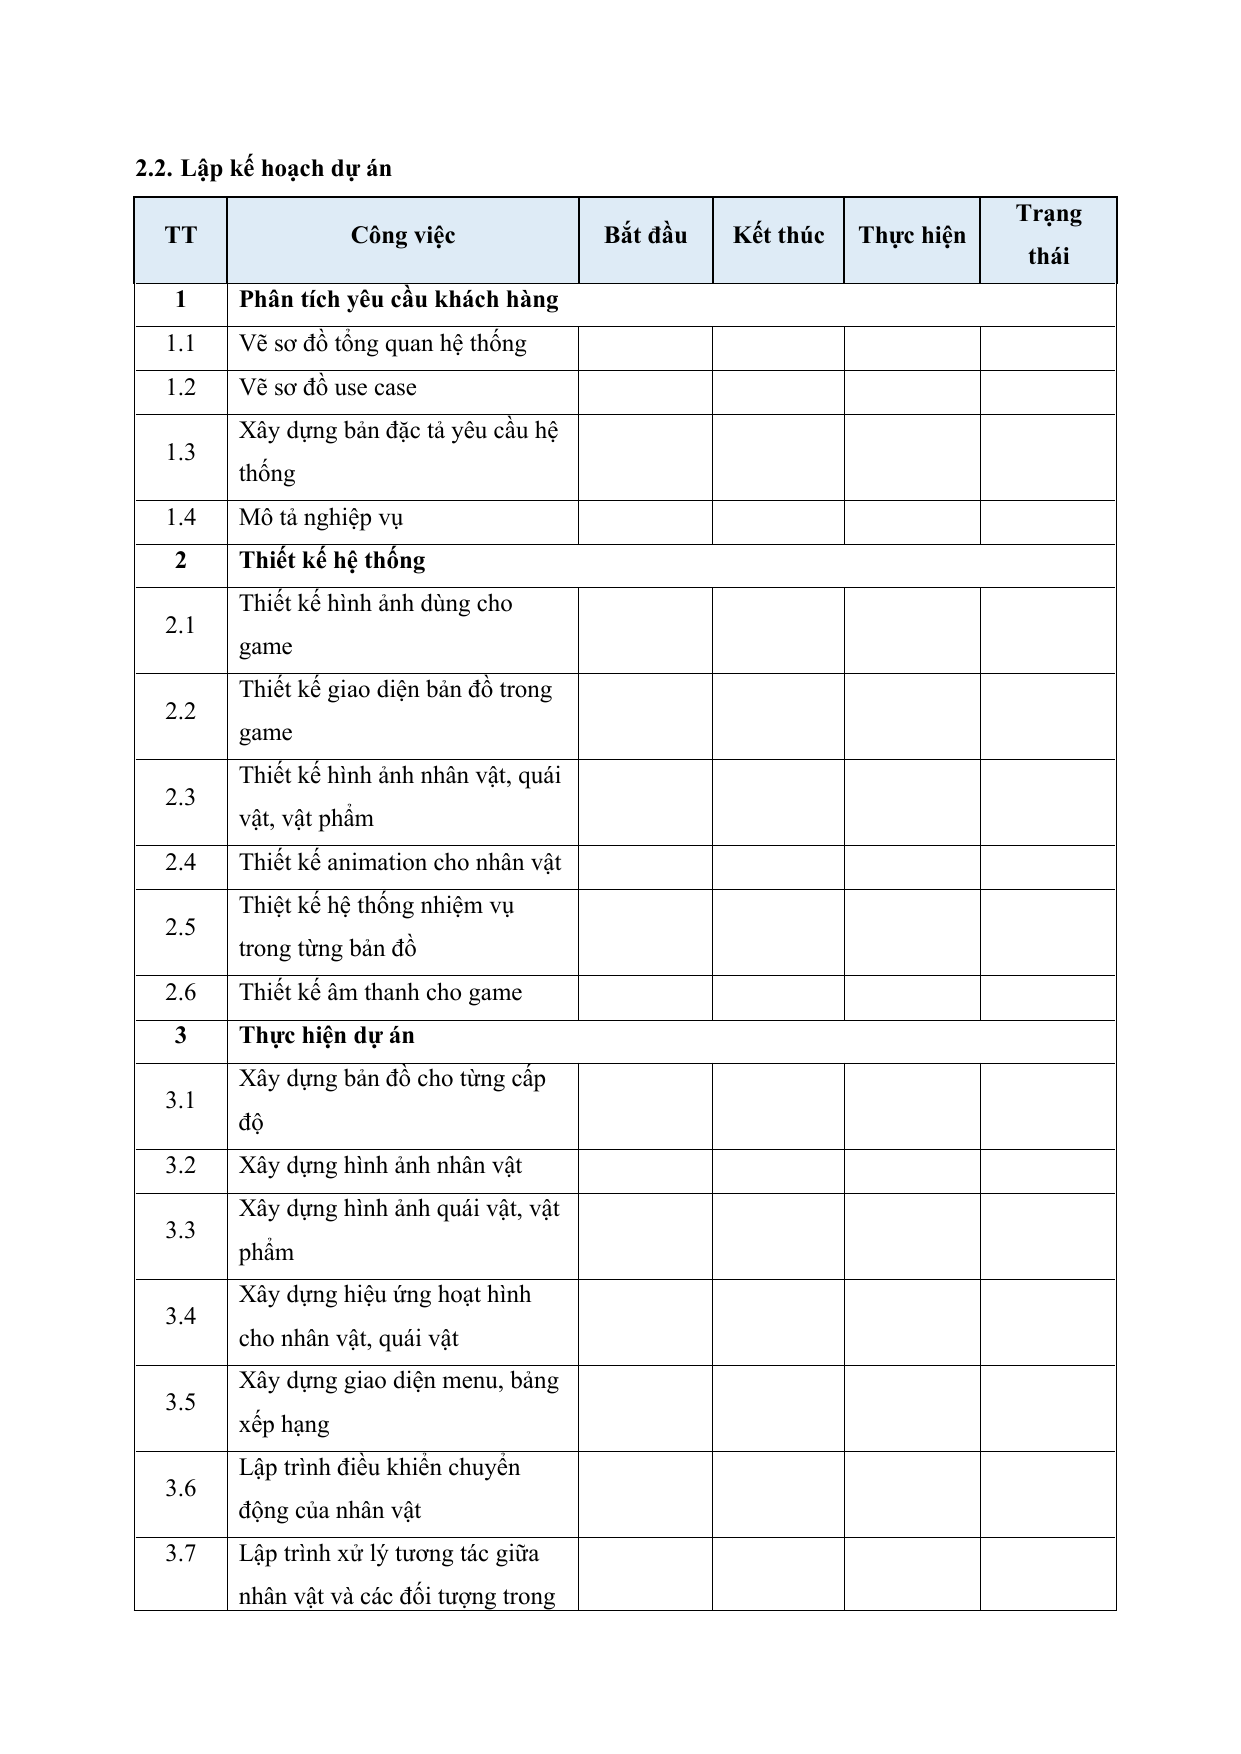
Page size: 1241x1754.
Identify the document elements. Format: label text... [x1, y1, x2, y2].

table_header Công việc [228, 198, 578, 283]
table_cell [981, 889, 1116, 975]
table_cell [981, 1451, 1116, 1537]
table_cell [845, 1150, 980, 1192]
table_cell [981, 1149, 1116, 1192]
table_cell [981, 370, 1116, 414]
table_cell 1.4 [135, 501, 227, 544]
table_cell [713, 371, 844, 414]
table_cell Thực hiện dự án [228, 1020, 1116, 1062]
table_cell [845, 1538, 980, 1609]
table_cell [228, 1538, 578, 1609]
table_cell Vẽ sơ đồ tổng quan hệ thống [228, 327, 578, 370]
table_cell [579, 371, 712, 414]
table_cell [713, 976, 844, 1019]
table_cell [845, 674, 980, 759]
table_cell [981, 759, 1116, 845]
table_cell Xây dựng hình ảnh nhân vật [228, 1150, 578, 1192]
table_cell [845, 1194, 980, 1278]
table_cell Thiết kế animation cho nhân vật [228, 846, 578, 889]
table_cell [713, 1452, 844, 1537]
table_cell [579, 846, 712, 889]
table_cell [579, 1280, 712, 1364]
table_cell 2 [135, 545, 227, 587]
table_cell [845, 1280, 980, 1364]
table_cell Thiết kế hình ảnh nhân vật, quái vật, vật phẩm [228, 760, 578, 845]
table_cell [713, 760, 844, 845]
table_cell Xây dựng hình ảnh quái vật, vật phẩm [228, 1194, 578, 1278]
table_cell [713, 1538, 844, 1609]
table_cell [845, 1366, 980, 1451]
table_cell [981, 1365, 1116, 1451]
table_cell Mô tả nghiệp vụ [228, 501, 578, 544]
table_cell 2.5 [135, 890, 227, 975]
table_cell [845, 976, 980, 1019]
table_cell [579, 890, 712, 975]
table_cell [981, 1193, 1116, 1278]
table_cell Thiết kế hệ thống [228, 544, 1116, 587]
table_cell [981, 1537, 1116, 1609]
table_header Kết thúc [714, 198, 843, 283]
table_cell 3.5 [135, 1366, 227, 1451]
table_cell [981, 673, 1116, 759]
table_cell [981, 500, 1116, 544]
table_cell [845, 327, 980, 370]
table_cell Phân tích yêu cầu khách hàng [228, 283, 1116, 326]
table_cell [713, 327, 844, 370]
table_header Trạng thái [981, 198, 1116, 283]
list Lập kế hoạch dự án [135, 153, 1105, 182]
table_cell Thiết kế âm thanh cho game [228, 976, 578, 1019]
table_cell [579, 415, 712, 500]
table_cell [713, 1150, 844, 1192]
table_cell Xây dựng hiệu ứng hoạt hình cho nhân vật, quái vật [228, 1280, 578, 1364]
table_cell [981, 845, 1116, 889]
table_cell 1.2 [135, 371, 227, 414]
table_cell [713, 846, 844, 889]
table_cell Thiệt kế hệ thống nhiệm vụ trong từng bản đồ [228, 890, 578, 975]
table_cell [713, 588, 844, 673]
table_header Bắt đầu [580, 198, 712, 283]
table_cell [579, 327, 712, 370]
table_cell [579, 1194, 712, 1278]
table_cell [579, 1150, 712, 1192]
table_cell [845, 501, 980, 544]
table_cell [579, 674, 712, 759]
table_cell [981, 587, 1116, 673]
table_cell 2.6 [135, 976, 227, 1019]
table_cell [845, 890, 980, 975]
table_cell 1.3 [135, 415, 227, 500]
table_cell [845, 415, 980, 500]
table_cell [713, 1366, 844, 1451]
table_cell 3.7 [135, 1538, 227, 1609]
table_cell [713, 415, 844, 500]
table_cell [713, 674, 844, 759]
table_cell [579, 1452, 712, 1537]
table_cell [845, 1452, 980, 1537]
table_cell [981, 414, 1116, 500]
table_cell [579, 1366, 712, 1451]
table_cell Xây dựng bản đặc tả yêu cầu hệ thống [228, 415, 578, 500]
table_cell [579, 760, 712, 845]
table_header Thực hiện [845, 198, 979, 283]
table_cell [845, 371, 980, 414]
table_cell 2.3 [135, 760, 227, 845]
table_cell 1.1 [135, 327, 227, 370]
table_cell [713, 501, 844, 544]
table_cell 3.4 [135, 1280, 227, 1364]
table_cell [981, 326, 1116, 370]
table_cell [579, 1064, 712, 1148]
table_cell Xây dựng giao diện menu, bảng xếp hạng [228, 1366, 578, 1451]
table_cell Xây dựng bản đồ cho từng cấp độ [228, 1064, 578, 1148]
table_cell [579, 1538, 712, 1609]
table_cell Vẽ sơ đồ use case [228, 371, 578, 414]
table_cell 3.3 [135, 1194, 227, 1278]
table_cell 3 [135, 1021, 227, 1062]
table_cell [981, 1063, 1116, 1148]
table_header TT [135, 198, 226, 283]
table_cell [845, 760, 980, 845]
table_cell [713, 1280, 844, 1364]
table_cell [845, 1064, 980, 1148]
table_cell [845, 588, 980, 673]
table_cell [981, 1279, 1116, 1364]
table_cell 1 [135, 284, 227, 326]
table_cell Lập trình điều khiển chuyển động của nhân vật [228, 1452, 578, 1537]
table_cell 2.4 [135, 846, 227, 889]
table_cell Thiết kế hình ảnh dùng cho game [228, 588, 578, 673]
table_cell [579, 501, 712, 544]
table_cell 3.2 [135, 1150, 227, 1192]
table_cell [579, 588, 712, 673]
table_cell [713, 1194, 844, 1278]
table_cell [713, 1064, 844, 1148]
table_cell [713, 890, 844, 975]
table_cell 2.1 [135, 588, 227, 673]
table_cell [845, 846, 980, 889]
table_cell Thiết kế giao diện bản đồ trong game [228, 674, 578, 759]
table_cell [981, 975, 1116, 1019]
table_cell 3.1 [135, 1064, 227, 1148]
table_cell 2.2 [135, 674, 227, 759]
table_cell 3.6 [135, 1452, 227, 1537]
table_cell [579, 976, 712, 1019]
